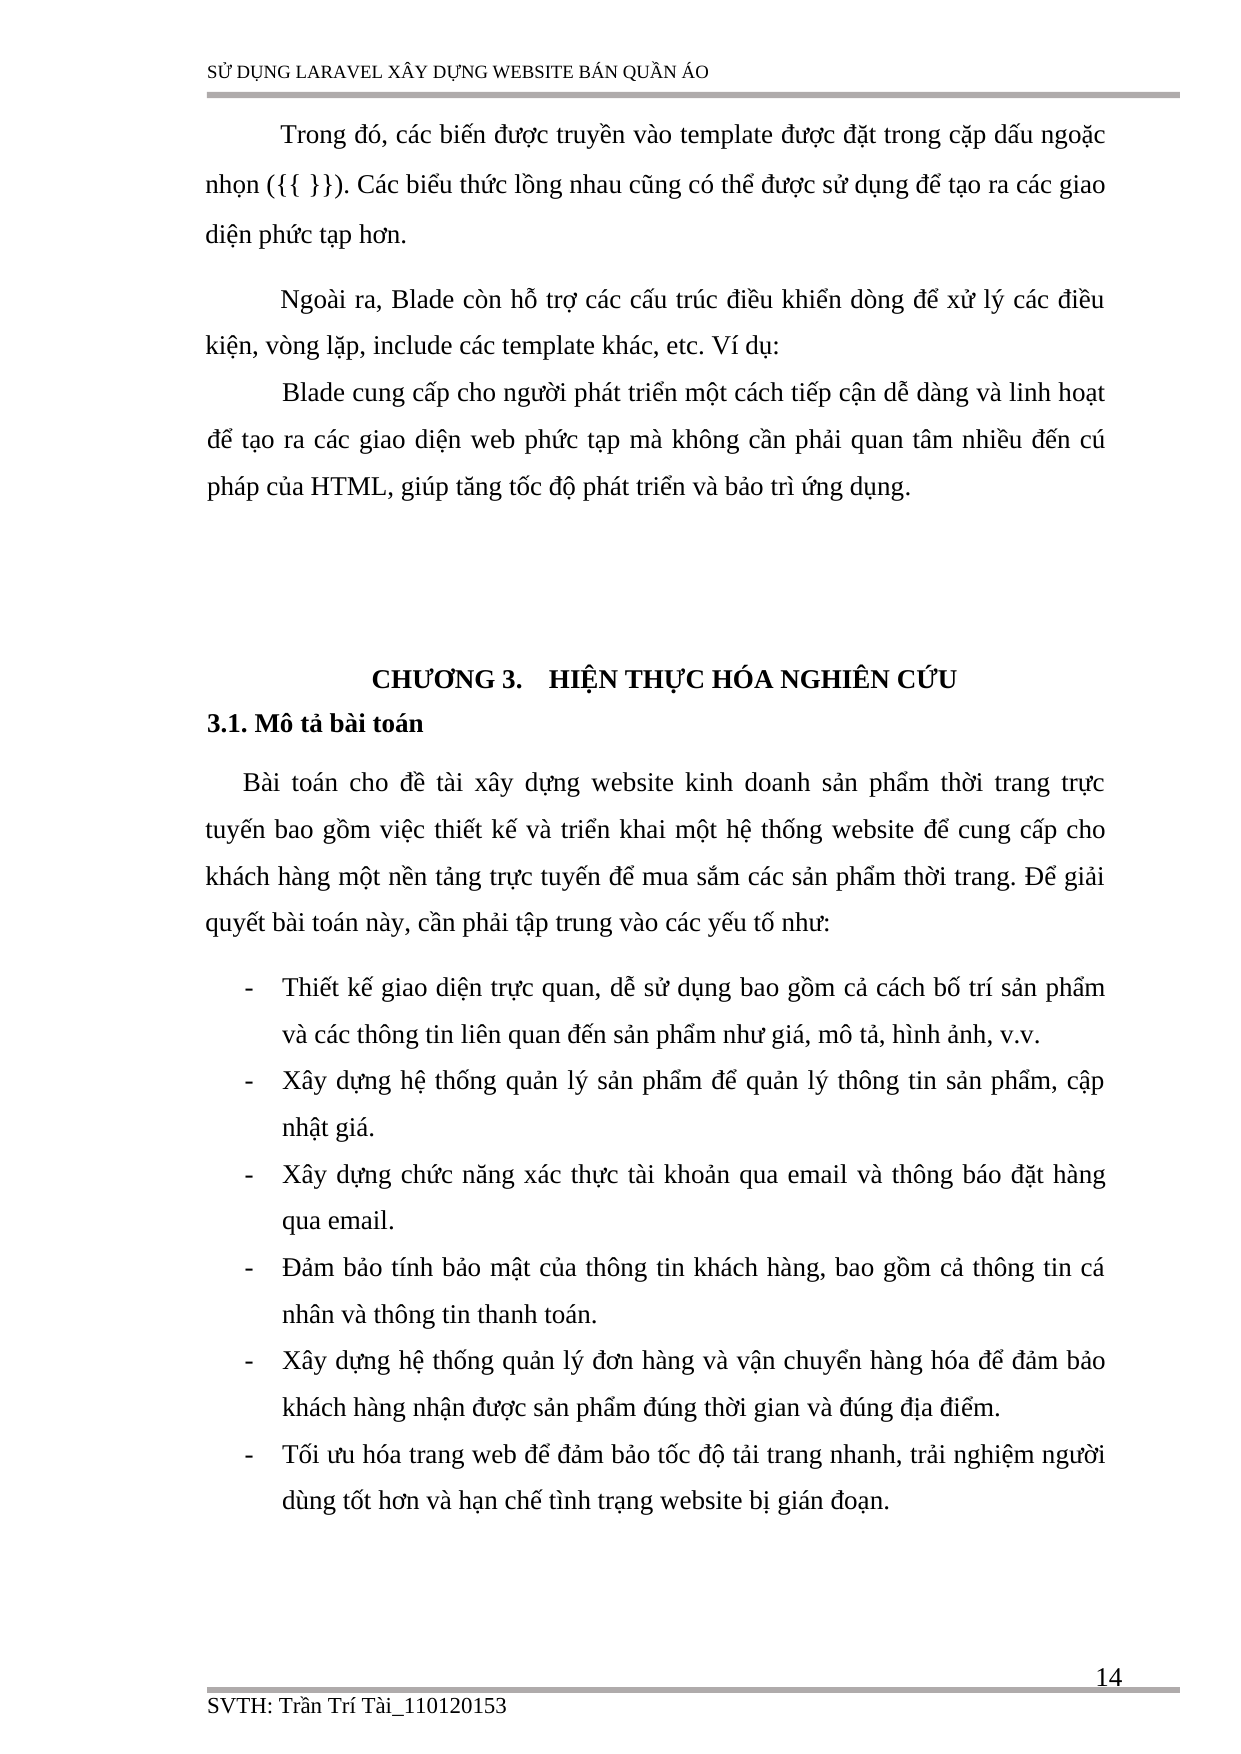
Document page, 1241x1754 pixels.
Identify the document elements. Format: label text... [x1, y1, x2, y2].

subtitle HIỆN THỰC HÓA NGHIÊN CỨU [207, 663, 1122, 695]
text Ngoài ra, Blade còn hỗ trợ các cấu trúc điều khiển dòng để xử lý các điều kiện, vòng lặp, include các template khác, etc. Ví dụ: [205, 283, 1107, 361]
list Xây dựng chức năng xác thực tài khoản qua email và thông báo đặt hàng qua email. [244, 1158, 1107, 1236]
list Xây dựng hệ thống quản lý sản phẩm để quản lý thông tin sản phẩm, cập nhật giá. [244, 1064, 1107, 1142]
list Thiết kế giao diện trực quan, dễ sử dụng bao gồm cả cách bố trí sản phẩm và các thông tin liên quan đến sản phẩm như giá, mô tả, hình ảnh, v.v. [244, 971, 1107, 1049]
text Bài toán cho đề tài xây dựng website kinh doanh sản phẩm thời trang trực tuyến bao gồm việc thiết kế và triển khai một hệ thống website để cung cấp cho khách hàng một nền tảng trực tuyến để mua sắm các sản phẩm thời trang. Để giải quyết bài toán này, cần phải tập trung vào các yếu tố như: [205, 766, 1107, 937]
subtitle Mô tả bài toán [207, 707, 1137, 738]
list Tối ưu hóa trang web để đảm bảo tốc độ tải trang nhanh, trải nghiệm người dùng tốt hơn và hạn chế tình trạng website bị gián đoạn. [244, 1438, 1107, 1516]
text Trong đó, các biến được truyền vào template được đặt trong cặp dấu ngoặc nhọn ({{ }}). Các biểu thức lồng nhau cũng có thể được sử dụng để tạo ra các giao diện phức tạp hơn. [205, 118, 1107, 249]
list Xây dựng hệ thống quản lý đơn hàng và vận chuyển hàng hóa để đảm bảo khách hàng nhận được sản phẩm đúng thời gian và đúng địa điểm. [244, 1344, 1107, 1422]
list Đảm bảo tính bảo mật của thông tin khách hàng, bao gồm cả thông tin cá nhân và thông tin thanh toán. [244, 1251, 1107, 1329]
text Blade cung cấp cho người phát triển một cách tiếp cận dễ dàng và linh hoạt để tạo ra các giao diện web phức tạp mà không cần phải quan tâm nhiều đến cú pháp của HTML, giúp tăng tốc độ phát triển và bảo trì ứng dụng. [207, 376, 1107, 501]
